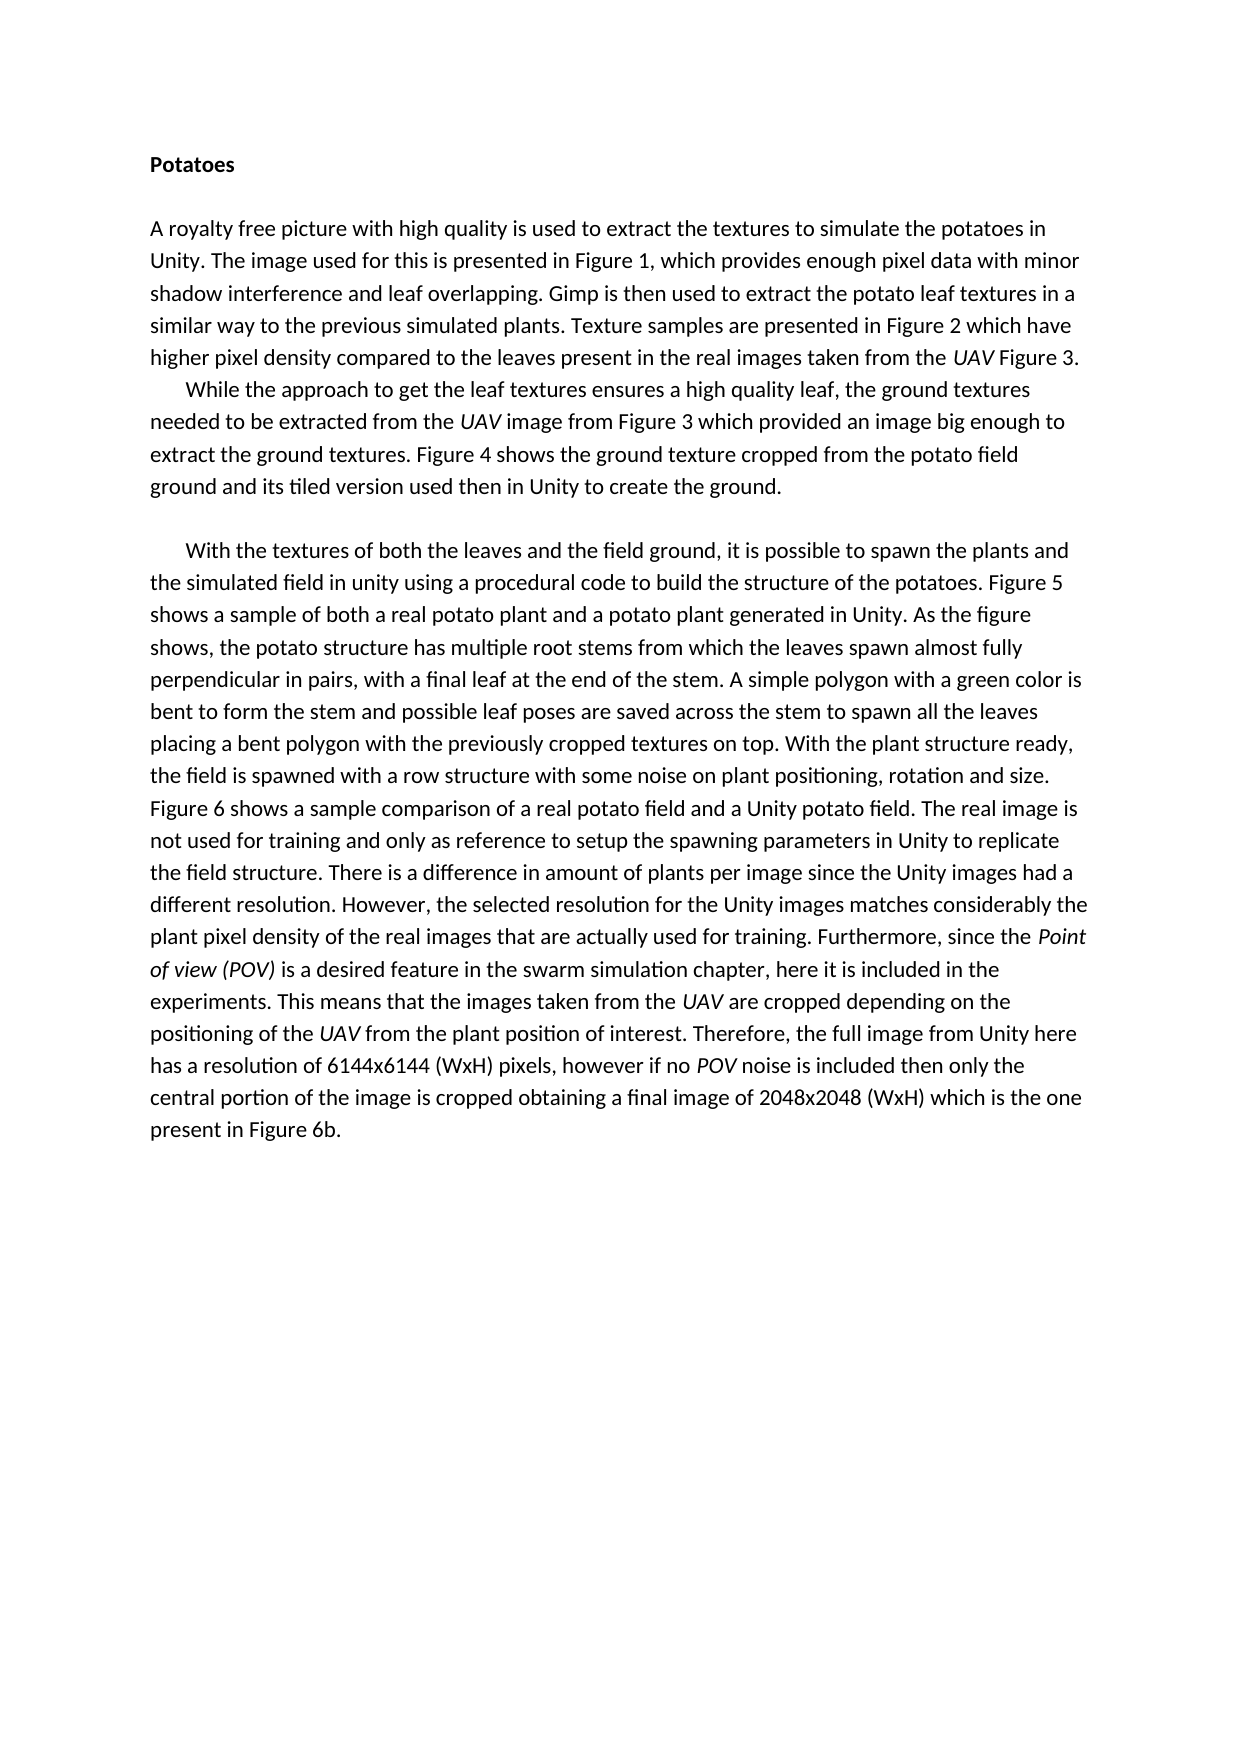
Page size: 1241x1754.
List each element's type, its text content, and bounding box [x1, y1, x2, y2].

subtitle Potatoes [150, 150, 1090, 178]
text While the approach to get the leaf textures ensures a high quality leaf, the ground textures needed to be extracted from the UAV image from Figure 3 which provided an image big enough to extract the ground textures. Figure 4 shows the ground texture cropped from the potato field ground and its tiled version used then in Unity to create the ground. [150, 375, 1090, 500]
text With the textures of both the leaves and the field ground, it is possible to spawn the plants and the simulated field in unity using a procedural code to build the structure of the potatoes. Figure 5 shows a sample of both a real potato plant and a potato plant generated in Unity. As the figure shows, the potato structure has multiple root stems from which the leaves spawn almost fully perpendicular in pairs, with a final leaf at the end of the stem. A simple polygon with a green color is bent to form the stem and possible leaf poses are saved across the stem to spawn all the leaves placing a bent polygon with the previously cropped textures on top. With the plant structure ready, the field is spawned with a row structure with some noise on plant positioning, rotation and size. Figure 6 shows a sample comparison of a real potato field and a Unity potato field. The real image is not used for training and only as reference to setup the spawning parameters in Unity to replicate the field structure. There is a difference in amount of plants per image since the Unity images had a different resolution. However, the selected resolution for the Unity images matches considerably the plant pixel density of the real images that are actually used for training. Furthermore, since the Point of view (POV) is a desired feature in the swarm simulation chapter, here it is included in the experiments. This means that the images taken from the UAV are cropped depending on the positioning of the UAV from the plant position of interest. Therefore, the full image from Unity here has a resolution of 6144x6144 (WxH) pixels, however if no POV noise is included then only the central portion of the image is cropped obtaining a final image of 2048x2048 (WxH) which is the one present in Figure 6b. [150, 536, 1090, 1144]
text A royalty free picture with high quality is used to extract the textures to simulate the potatoes in Unity. The image used for this is presented in Figure 1, which provides enough pixel data with minor shadow interference and leaf overlapping. Gimp is then used to extract the potato leaf textures in a similar way to the previous simulated plants. Texture samples are presented in Figure 2 which have higher pixel density compared to the leaves present in the real images taken from the UAV Figure 3. [150, 214, 1090, 371]
